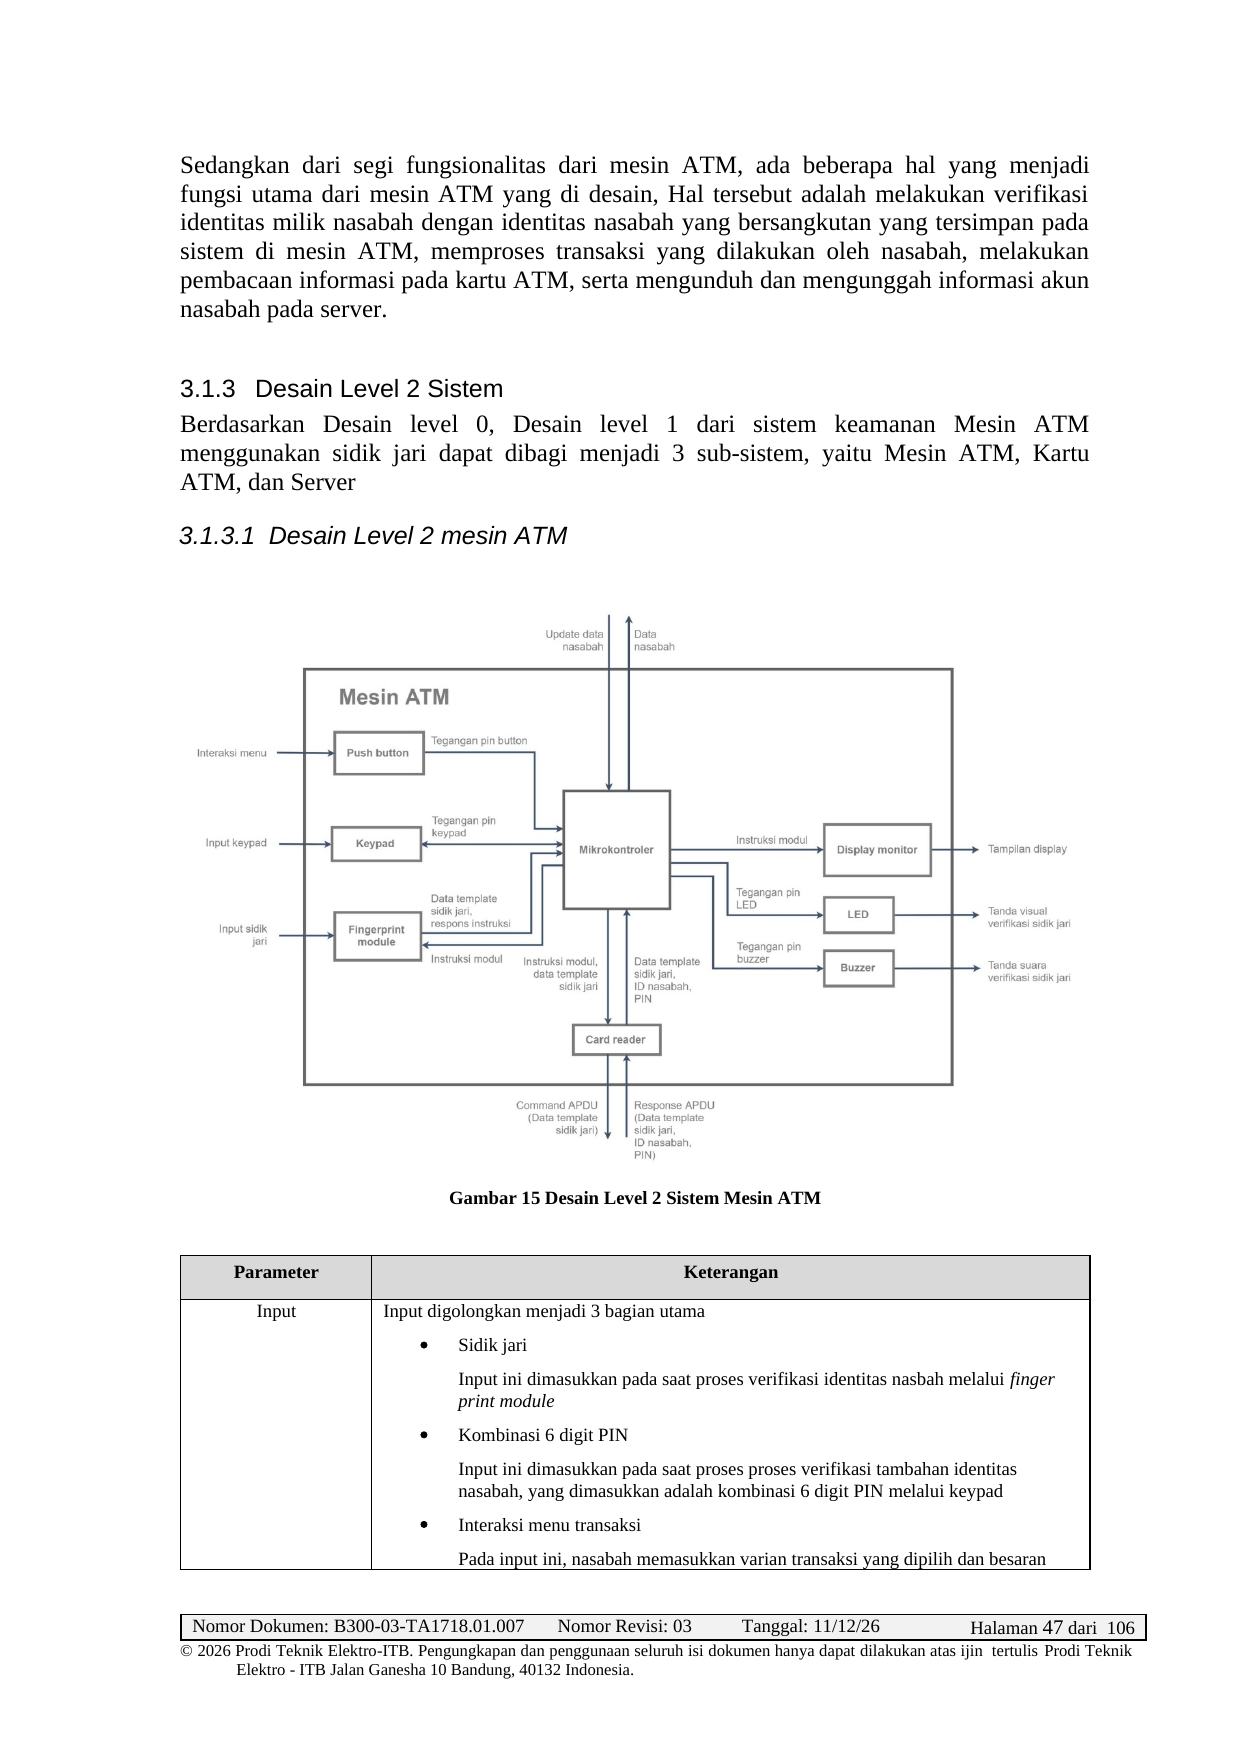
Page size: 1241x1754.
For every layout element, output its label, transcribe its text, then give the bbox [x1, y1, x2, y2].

subtitle Desain Level 2 Sistem [180, 374, 1090, 403]
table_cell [372, 1300, 1089, 1569]
table_header Keterangan [372, 1256, 1089, 1299]
text Gambar 15 Desain Level 2 Sistem Mesin ATM [180, 1187, 1090, 1209]
table_header Parameter [181, 1256, 371, 1299]
subtitle Desain Level 2 mesin ATM [179, 521, 1090, 549]
text Berdasarkan Desain level 0, Desain level 1 dari sistem keamanan Mesin ATM menggunakan sidik jari dapat dibagi menjadi 3 sub-sistem, yaitu Mesin ATM, Kartu ATM, dan Server [180, 409, 1090, 496]
table_cell Input [181, 1300, 371, 1569]
picture [180, 596, 1093, 1175]
text Sedangkan dari segi fungsionalitas dari mesin ATM, ada beberapa hal yang menjadi fungsi utama dari mesin ATM yang di desain, Hal tersebut adalah melakukan verifikasi identitas milik nasabah dengan identitas nasabah yang bersangkutan yang tersimpan pada sistem di mesin ATM, memproses transaksi yang dilakukan oleh nasabah, melakukan pembacaan informasi pada kartu ATM, serta mengunduh dan mengunggah informasi akun nasabah pada server. [180, 150, 1090, 322]
